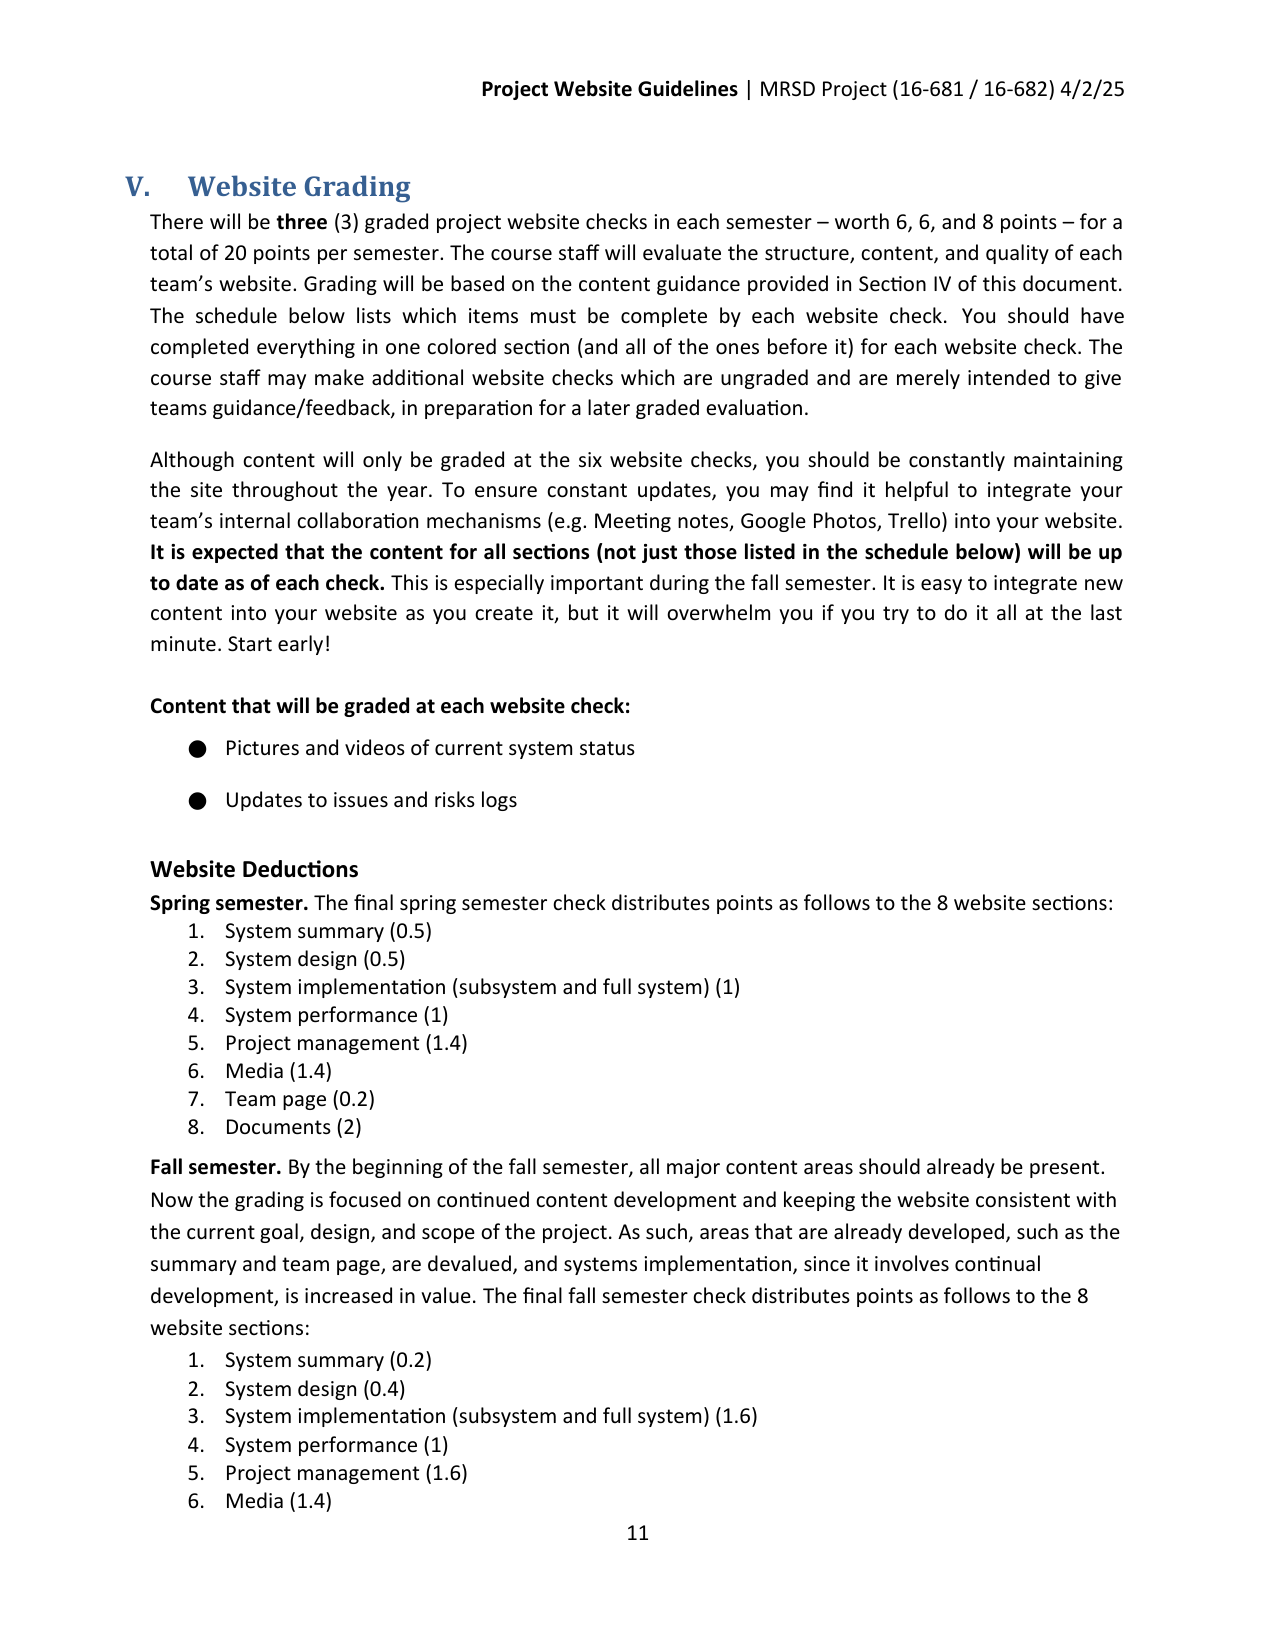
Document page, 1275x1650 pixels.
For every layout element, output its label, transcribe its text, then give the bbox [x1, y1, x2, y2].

list Documents (2) [187, 1112, 1125, 1140]
list System design (0.4) [187, 1374, 1125, 1402]
list System summary (0.5) [187, 916, 1125, 944]
subtitle Website Grading [150, 168, 1125, 203]
text Website Deductions [150, 853, 1125, 884]
list Project management (1.6) [187, 1458, 1125, 1486]
text Fall semester. By the beginning of the fall semester, all major content areas should already be present. Now the grading is focused on continued content development and keeping the website consistent with the current goal, design, and scope of the project. As such, areas that are already developed, such as the summary and team page, are devalued, and systems implementation, since it involves continual development, is increased in value. The final fall semester check distributes points as follows to the 8 website sections: [150, 1153, 1125, 1342]
list System performance (1) [187, 1430, 1125, 1458]
list Pictures and videos of current system status [187, 722, 1125, 769]
list System implementation (subsystem and full system) (1.6) [187, 1402, 1125, 1430]
text Content that will be graded at each website check: [150, 691, 1125, 719]
list System design (0.5) [187, 944, 1125, 972]
list Project management (1.4) [187, 1028, 1125, 1056]
list System performance (1) [187, 1000, 1125, 1028]
text Although content will only be graded at the six website checks, you should be constantly maintaining the site throughout the year. To ensure constant updates, you may find it helpful to integrate your team’s internal collaboration mechanisms (e.g. Meeting notes, Google Photos, Trello) into your website. It is expected that the content for all sections (not just those listed in the schedule below) will be up to date as of each check. This is especially important during the fall semester. It is easy to integrate new content into your website as you create it, but it will overwhelm you if you try to do it all at the last minute. Start early! [150, 445, 1125, 658]
text Spring semester. The final spring semester check distributes points as follows to the 8 website sections: [150, 888, 1125, 916]
list System summary (0.2) [187, 1346, 1125, 1374]
list Media (1.4) [187, 1056, 1125, 1084]
list System implementation (subsystem and full system) (1) [187, 972, 1125, 1000]
text There will be three (3) graded project website checks in each semester – worth 6, 6, and 8 points – for a total of 20 points per semester. The course staff will evaluate the structure, content, and quality of each team’s website. Grading will be based on the content guidance provided in Section IV of this document. The schedule below lists which items must be complete by each website check. You should have completed everything in one colored section (and all of the ones before it) for each website check. The course staff may make additional website checks which are ungraded and are merely intended to give teams guidance/feedback, in preparation for a later graded evaluation. [150, 208, 1125, 422]
list Updates to issues and risks logs [187, 773, 1125, 821]
list Media (1.4) [187, 1486, 1125, 1514]
list Team page (0.2) [187, 1084, 1125, 1112]
